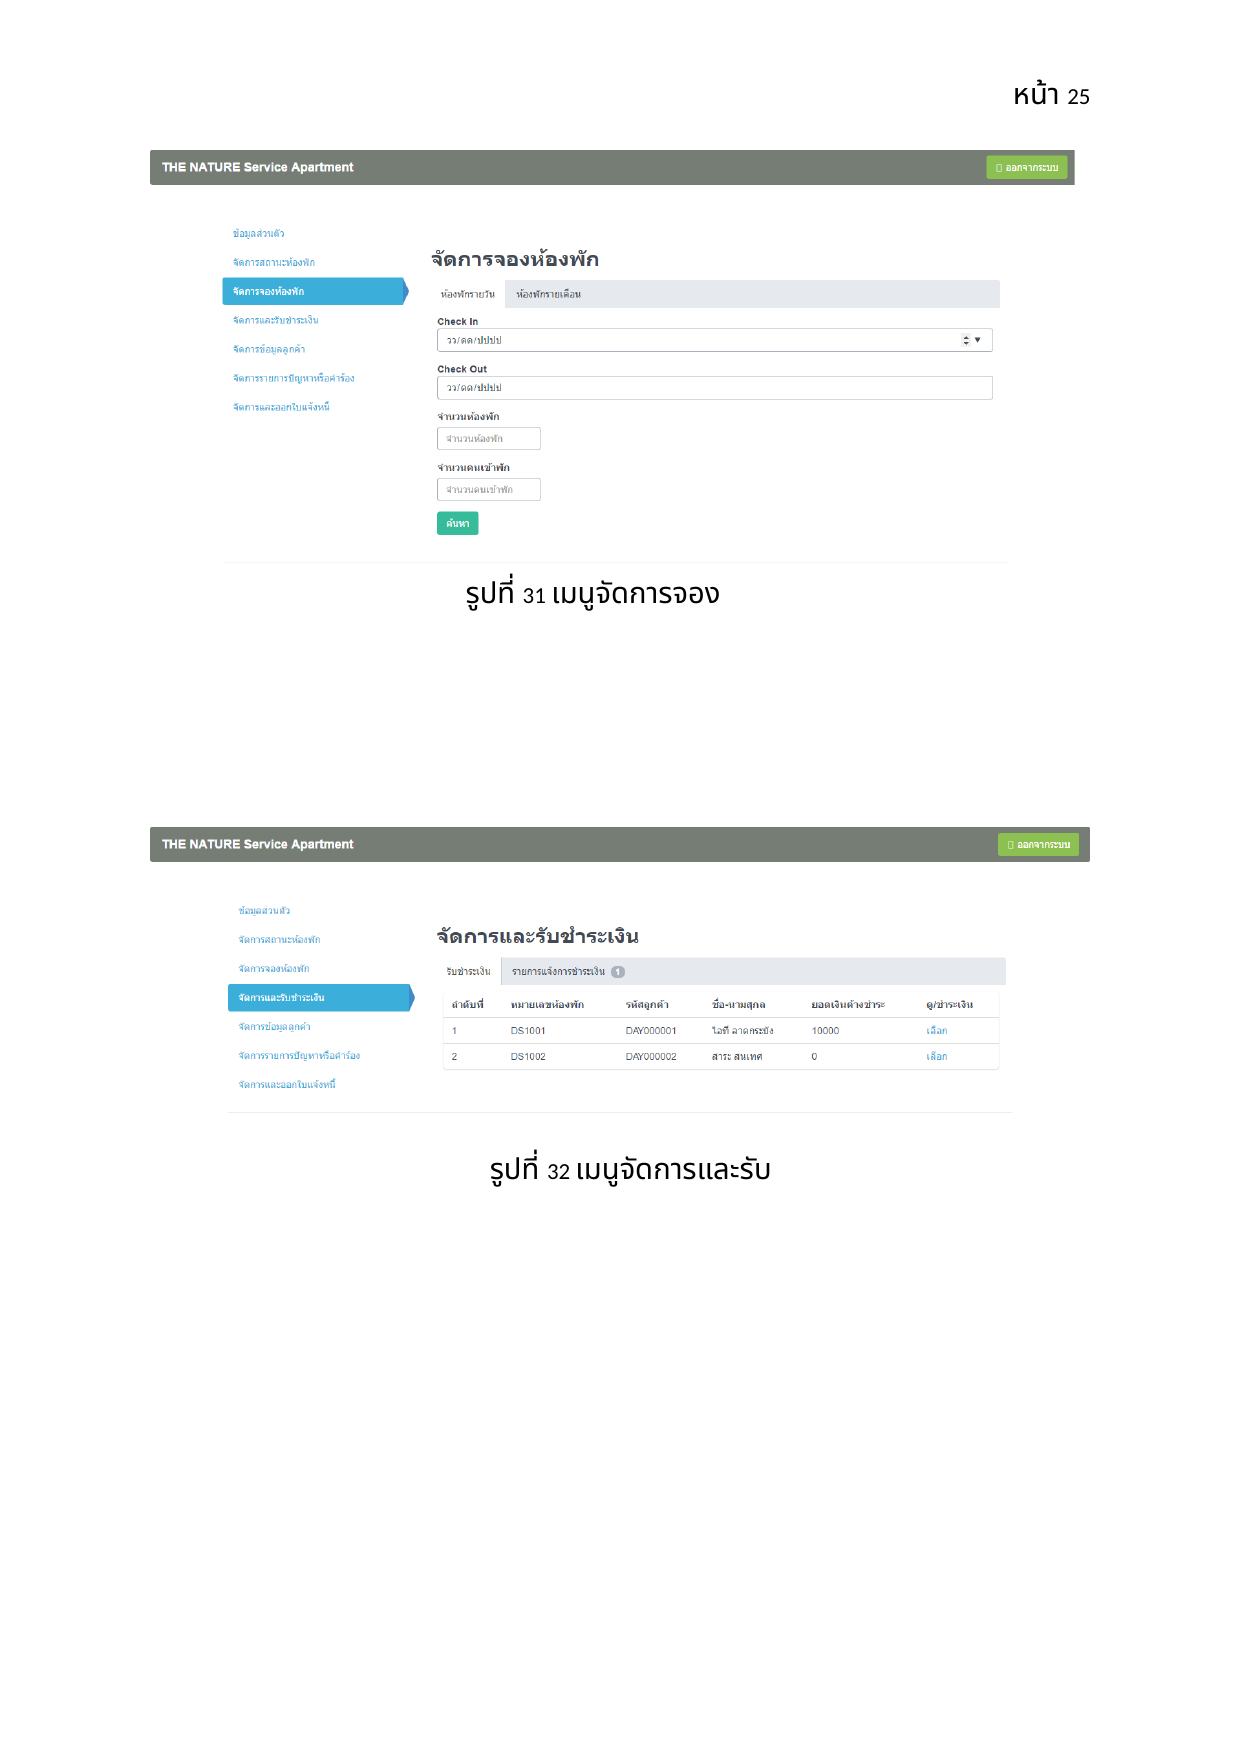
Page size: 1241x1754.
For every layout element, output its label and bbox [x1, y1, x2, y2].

picture [150, 827, 1090, 1119]
picture [150, 150, 1075, 565]
